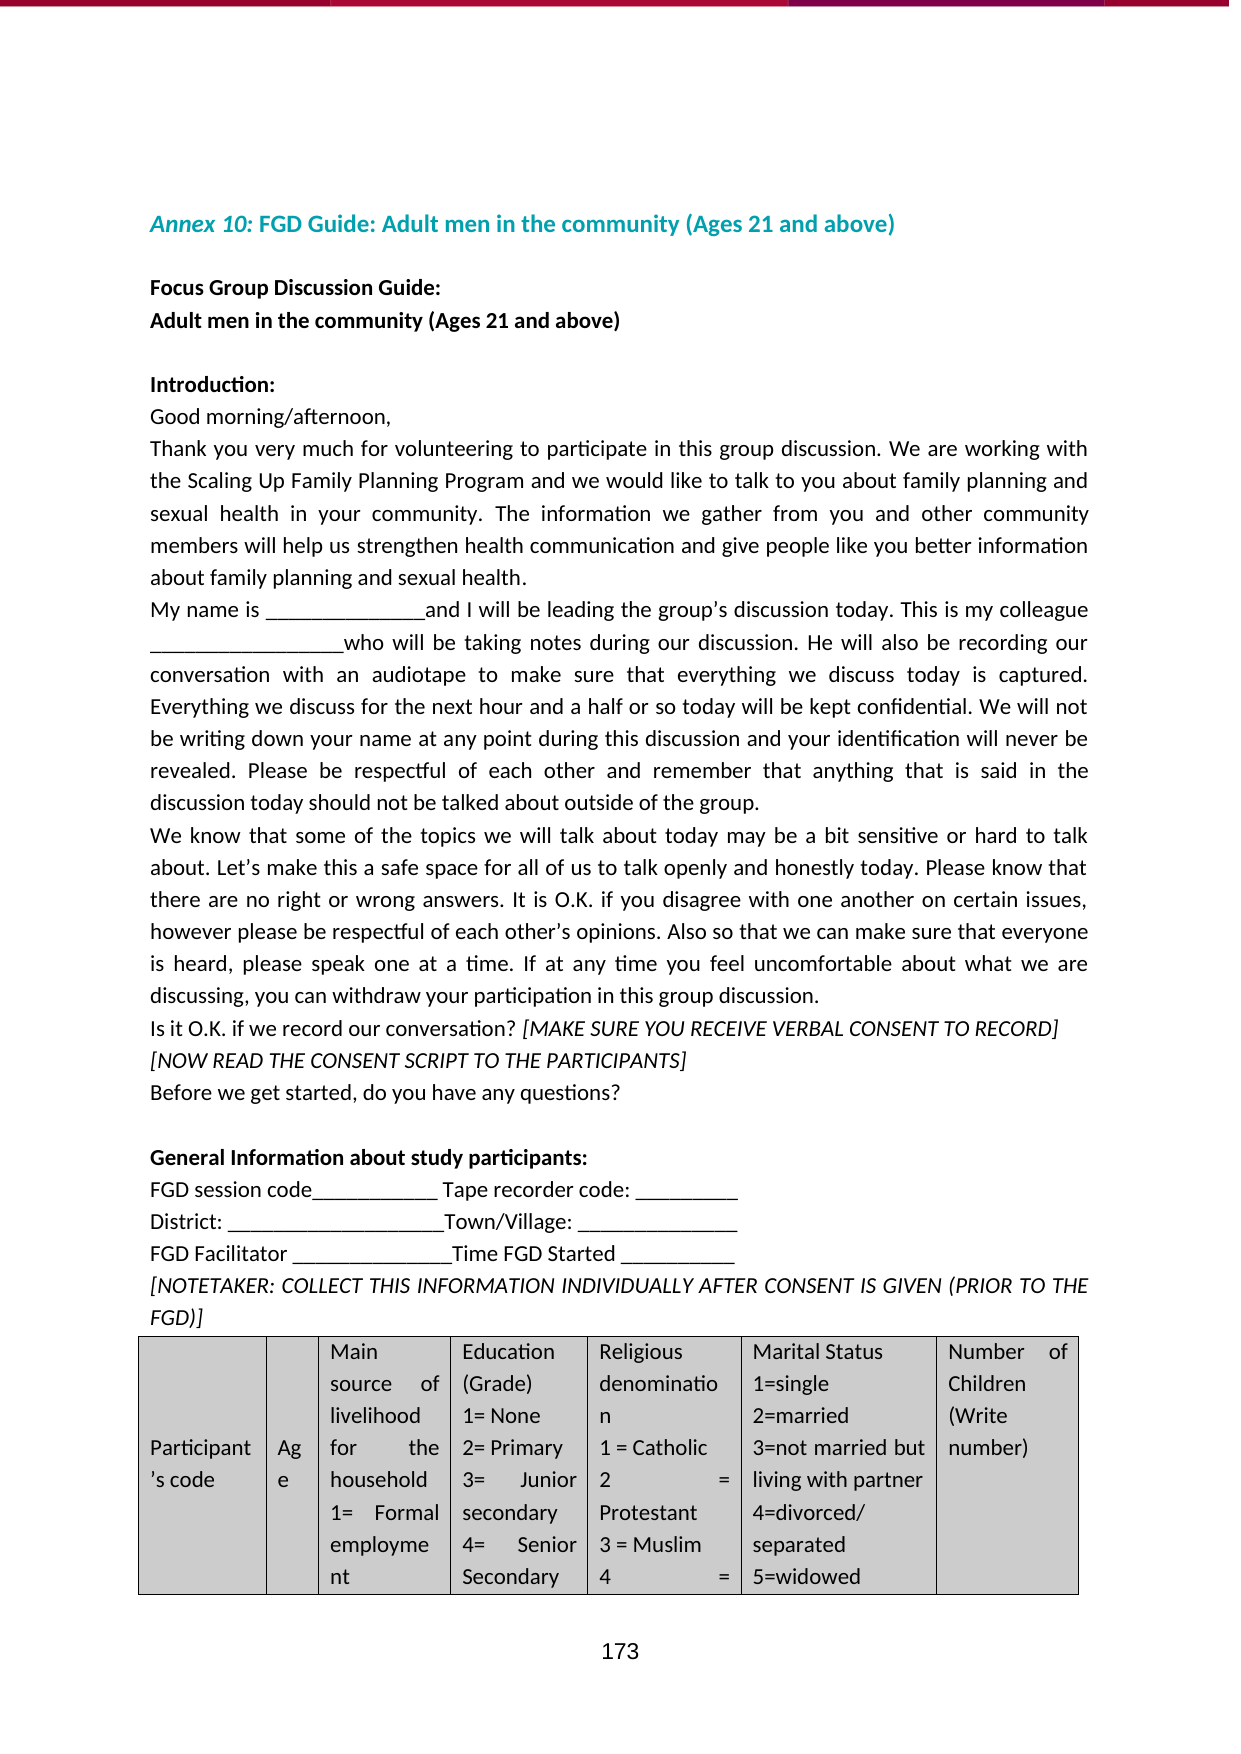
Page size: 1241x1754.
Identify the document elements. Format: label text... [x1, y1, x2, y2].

text [NOTETAKER: COLLECT THIS INFORMATION INDIVIDUALLY AFTER CONSENT IS GIVEN (PRIOR TO THE FGD)] [150, 1271, 1090, 1332]
picture [0, 0, 1229, 1718]
text [NOW READ THE CONSENT SCRIPT TO THE PARTICIPANTS] [150, 1046, 1090, 1074]
text Thank you very much for volunteering to participate in this group discussion. We are working with the Scaling Up Family Planning Program and we would like to talk to you about family planning and sexual health in your community. The information we gather from you and other community members will help us strengthen health communication and give people like you better information about family planning and sexual health. [150, 434, 1090, 591]
text FGD Facilitator ______________Time FGD Started __________ [150, 1239, 1090, 1267]
text Introduction: [150, 370, 1090, 398]
text FGD session code___________ Tape recorder code: _________ [150, 1175, 1090, 1203]
text Good morning/afternoon, [150, 402, 1090, 430]
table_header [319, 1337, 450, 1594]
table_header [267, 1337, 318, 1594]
text General Information about study participants: [150, 1143, 1090, 1171]
text My name is ______________and I will be leading the group’s discussion today. This is my colleague _________________who will be taking notes during our discussion. He will also be recording our conversation with an audiotape to make sure that everything we discuss today is captured. Everything we discuss for the next hour and a half or so today will be kept confidential. We will not be writing down your name at any point during this discussion and your identification will never be revealed. Please be respectful of each other and remember that anything that is said in the discussion today should not be talked about outside of the group. [150, 595, 1090, 817]
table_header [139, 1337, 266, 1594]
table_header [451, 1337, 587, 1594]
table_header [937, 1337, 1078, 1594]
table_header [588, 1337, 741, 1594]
text District: ___________________Town/Village: ______________ [150, 1207, 1090, 1235]
text Is it O.K. if we record our conversation? [MAKE SURE YOU RECEIVE VERBAL CONSENT TO RECORD] [150, 1014, 1090, 1042]
subtitle Annex 10: FGD Guide: Adult men in the community (Ages 21 and above) [150, 208, 1090, 239]
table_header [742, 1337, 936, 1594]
text Before we get started, do you have any questions? [150, 1078, 1090, 1106]
text Focus Group Discussion Guide: [150, 273, 1090, 302]
text Adult men in the community (Ages 21 and above) [150, 306, 1090, 334]
text We know that some of the topics we will talk about today may be a bit sensitive or hard to talk about. Let’s make this a safe space for all of us to talk openly and honestly today. Please know that there are no right or wrong answers. It is O.K. if you disagree with one another on certain issues, however please be respectful of each other’s opinions. Also so that we can make sure that everyone is heard, please speak one at a time. If at any time you feel uncomfortable about what we are discussing, you can withdraw your participation in this group discussion. [150, 821, 1090, 1010]
